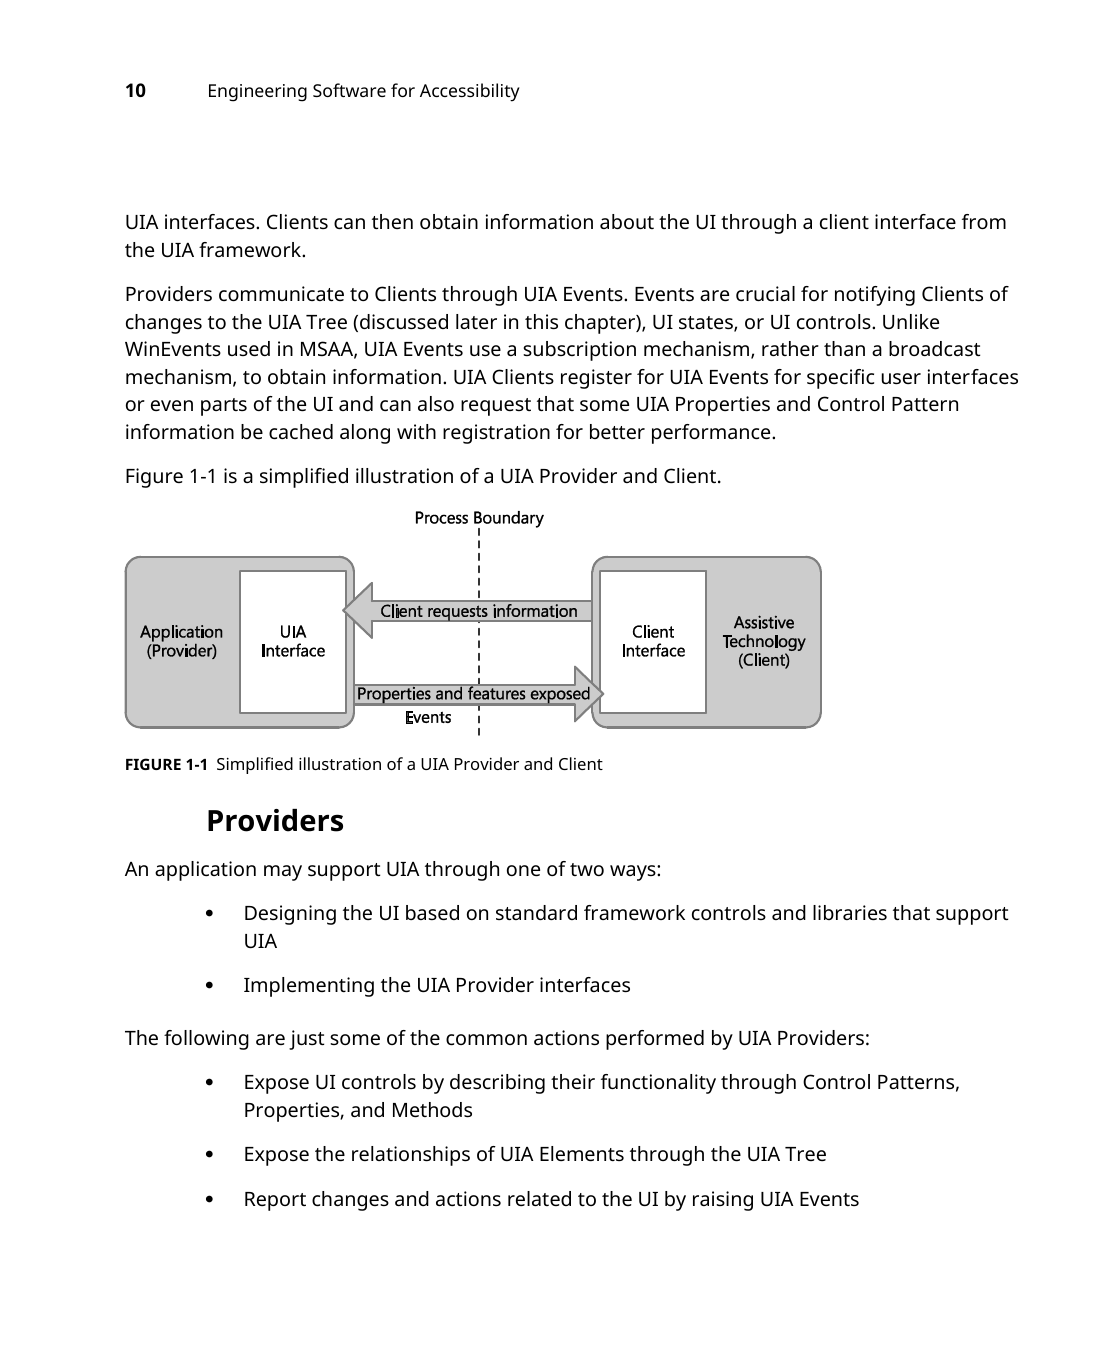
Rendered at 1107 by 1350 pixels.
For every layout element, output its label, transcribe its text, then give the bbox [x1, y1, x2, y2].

subtitle Providers [206, 801, 1019, 840]
text An application may support UIA through one of two ways: [124, 855, 1019, 882]
list Report changes and actions related to the UI by raising UIA Events [206, 1184, 1019, 1212]
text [124, 208, 1019, 263]
text Figure 1-1 Simplified illustration of a UIA Provider and Client [124, 748, 1019, 776]
list Implementing the UIA Provider interfaces [206, 971, 1019, 998]
list Expose UI controls by describing their functionality through Control Patterns, Properties, and Methods [206, 1068, 1019, 1123]
list Designing the UI based on standard framework controls and libraries that support UIA [206, 899, 1019, 954]
text Providers communicate to Clients through UIA Events. Events are crucial for notifying Clients of changes to the UIA Tree (discussed later in this chapter), UI states, or UI controls. Unlike WinEvents used in MSAA, UIA Events use a subscription mechanism, rather than a broadcast mechanism, to obtain information. UIA Clients register for UIA Events for specific user interfaces or even parts of the UI and can also request that some UIA Properties and Control Pattern information be cached along with registration for better performance. [124, 280, 1019, 445]
text The following are just some of the common actions performed by UIA Providers: [124, 1024, 1019, 1051]
text Figure 1-1 is a simplified illustration of a UIA Provider and Client. [124, 462, 1019, 489]
list Expose the relationships of UIA Elements through the UIA Tree [206, 1140, 1019, 1167]
